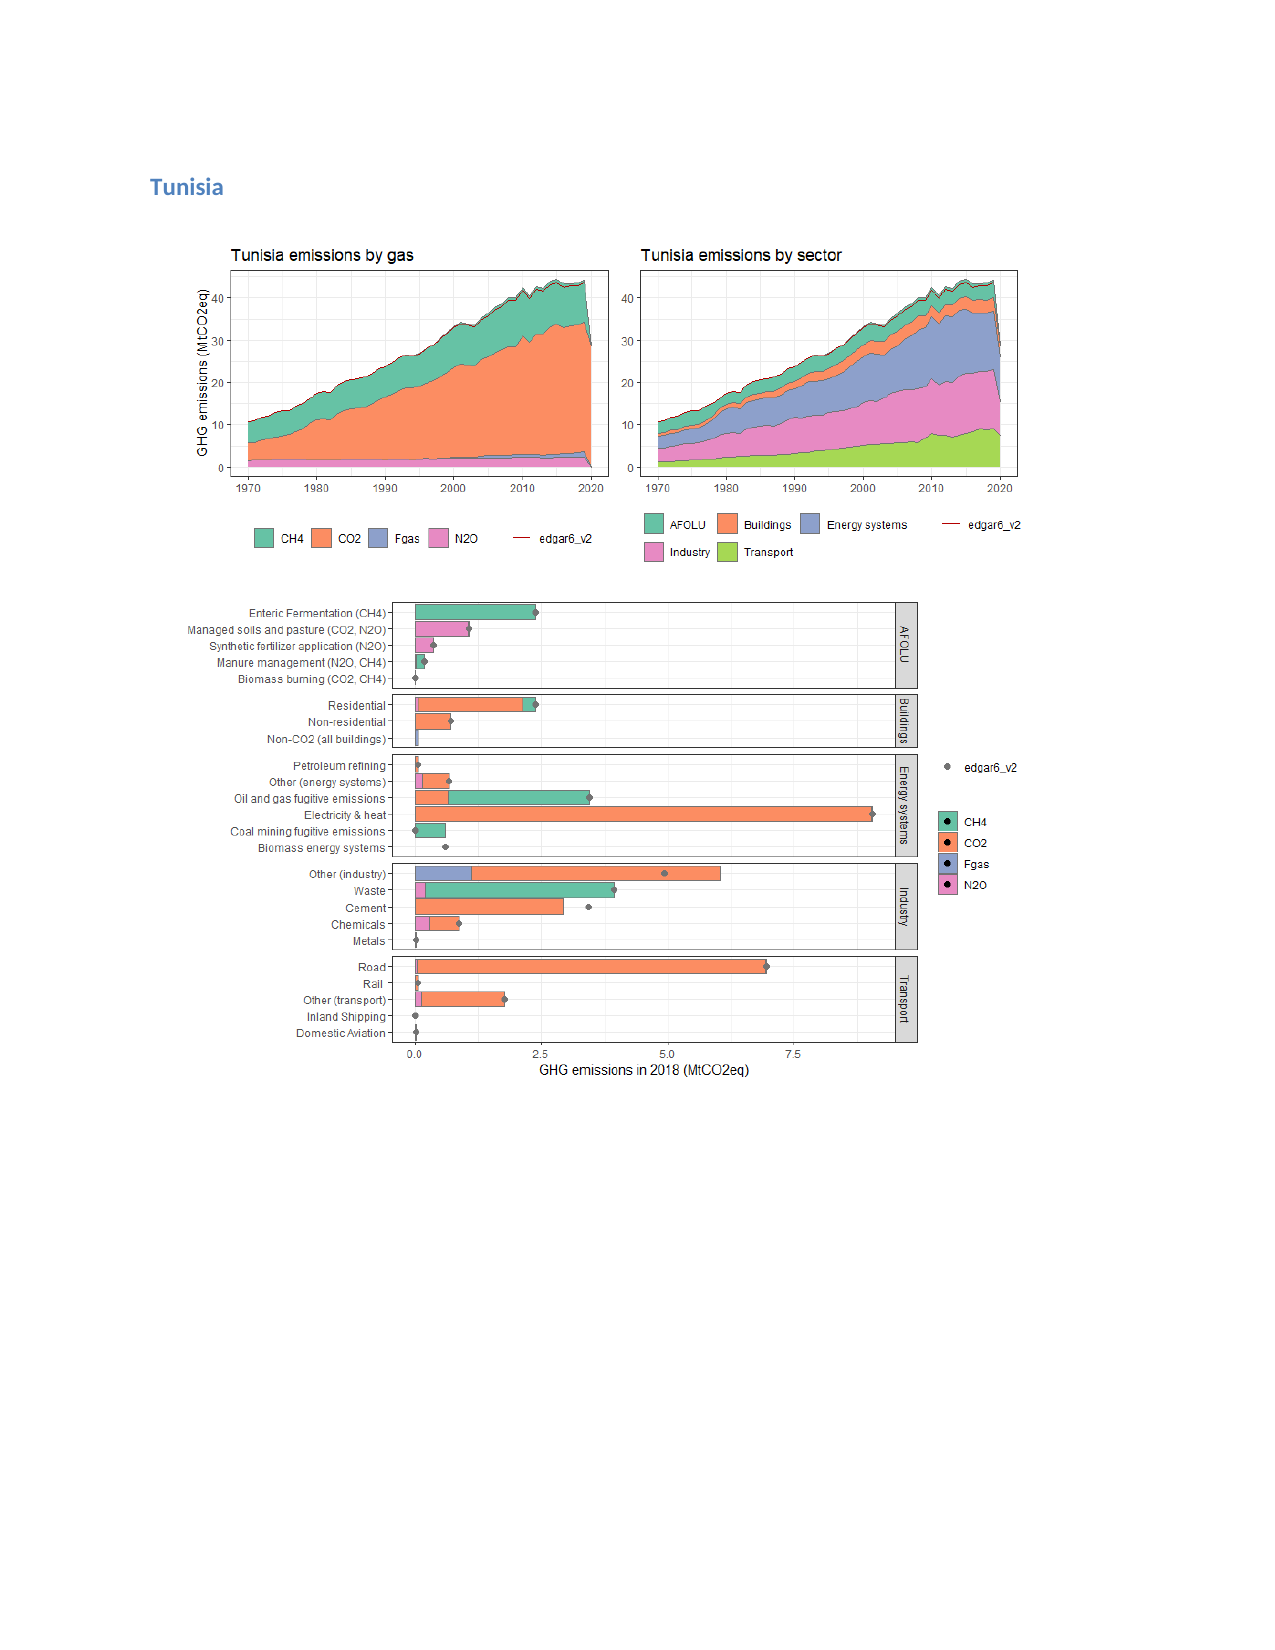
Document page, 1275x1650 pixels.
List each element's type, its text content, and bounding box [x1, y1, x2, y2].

subtitle Tunisia [150, 171, 1125, 201]
picture [168, 220, 1044, 1096]
